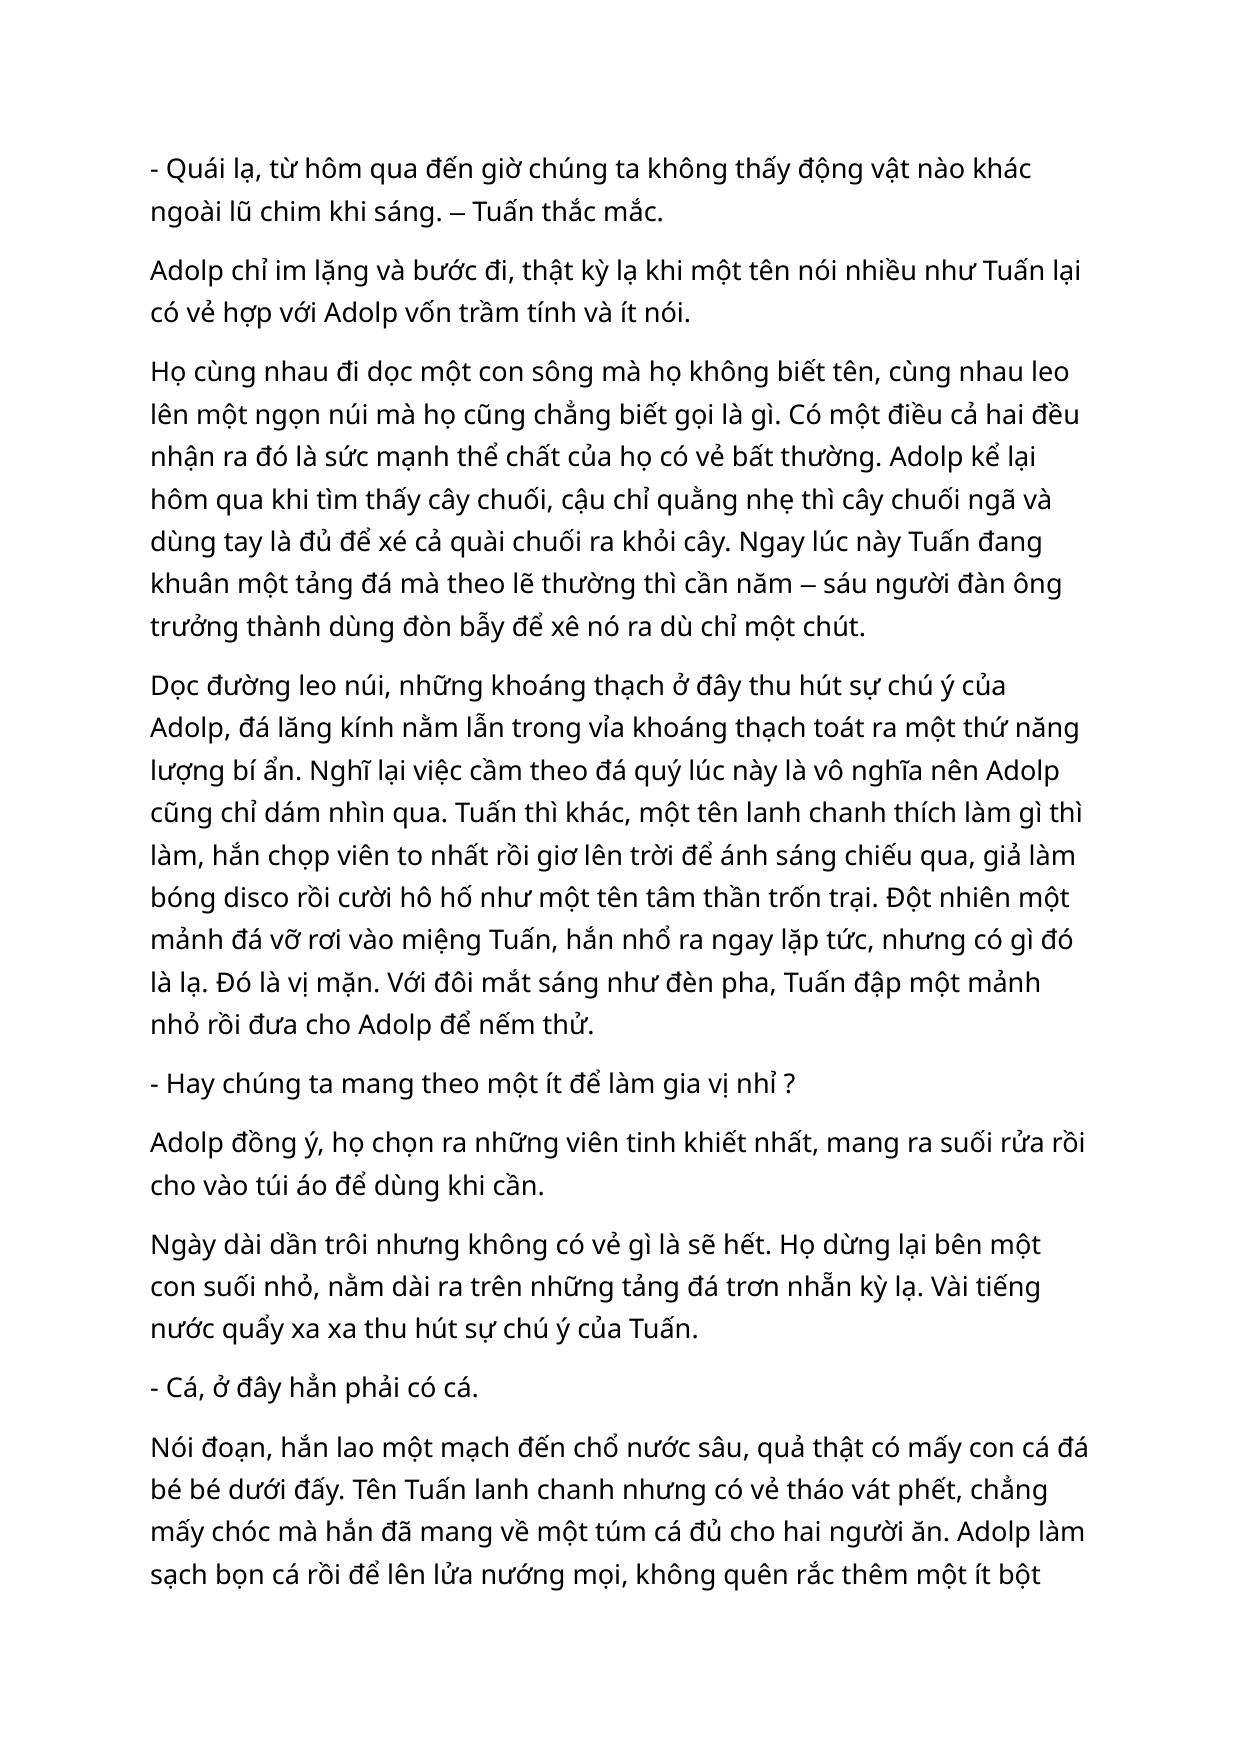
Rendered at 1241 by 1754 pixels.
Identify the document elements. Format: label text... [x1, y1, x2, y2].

text Ngày dài dần trôi nhưng không có vẻ gì là sẽ hết. Họ dừng lại bên một con suối nhỏ, nằm dài ra trên những tảng đá trơn nhẵn kỳ lạ. Vài tiếng nước quẩy xa xa thu hút sự chú ý của Tuấn. [150, 1225, 1090, 1347]
text Dọc đường leo núi, những khoáng thạch ở đây thu hút sự chú ý của Adolp, đá lăng kính nằm lẫn trong vỉa khoáng thạch toát ra một thứ năng lượng bí ẩn. Nghĩ lại việc cầm theo đá quý lúc này là vô nghĩa nên Adolp cũng chỉ dám nhìn qua. Tuấn thì khác, một tên lanh chanh thích làm gì thì làm, hắn chọp viên to nhất rồi giơ lên trời để ánh sáng chiếu qua, giả làm bóng disco rồi cười hô hố như một tên tâm thần trốn trại. Đột nhiên một mảnh đá vỡ rơi vào miệng Tuấn, hắn nhổ ra ngay lặp tức, nhưng có gì đó là lạ. Đó là vị mặn. Với đôi mắt sáng như đèn pha, Tuấn đập một mảnh nhỏ rồi đưa cho Adolp để nếm thử. [150, 666, 1090, 1042]
text Adolp chỉ im lặng và bước đi, thật kỳ lạ khi một tên nói nhiều như Tuấn lại có vẻ hợp với Adolp vốn trầm tính và ít nói. [150, 251, 1090, 331]
text - Hay chúng ta mang theo một ít để làm gia vị nhỉ ? [150, 1064, 1090, 1101]
text Họ cùng nhau đi dọc một con sông mà họ không biết tên, cùng nhau leo lên một ngọn núi mà họ cũng chẳng biết gọi là gì. Có một điều cả hai đều nhận ra đó là sức mạnh thể chất của họ có vẻ bất thường. Adolp kể lại hôm qua khi tìm thấy cây chuối, cậu chỉ quằng nhẹ thì cây chuối ngã và dùng tay là đủ để xé cả quài chuối ra khỏi cây. Ngay lúc này Tuấn đang khuân một tảng đá mà theo lẽ thường thì cần năm – sáu người đàn ông trưởng thành dùng đòn bẫy để xê nó ra dù chỉ một chút. [150, 353, 1090, 644]
text - Cá, ở đây hẳn phải có cá. [150, 1369, 1090, 1406]
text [150, 1428, 1090, 1592]
text Adolp đồng ý, họ chọn ra những viên tinh khiết nhất, mang ra suối rửa rồi cho vào túi áo để dùng khi cần. [150, 1124, 1090, 1203]
text - Quái lạ, từ hôm qua đến giờ chúng ta không thấy động vật nào khác ngoài lũ chim khi sáng. – Tuấn thắc mắc. [150, 150, 1090, 229]
